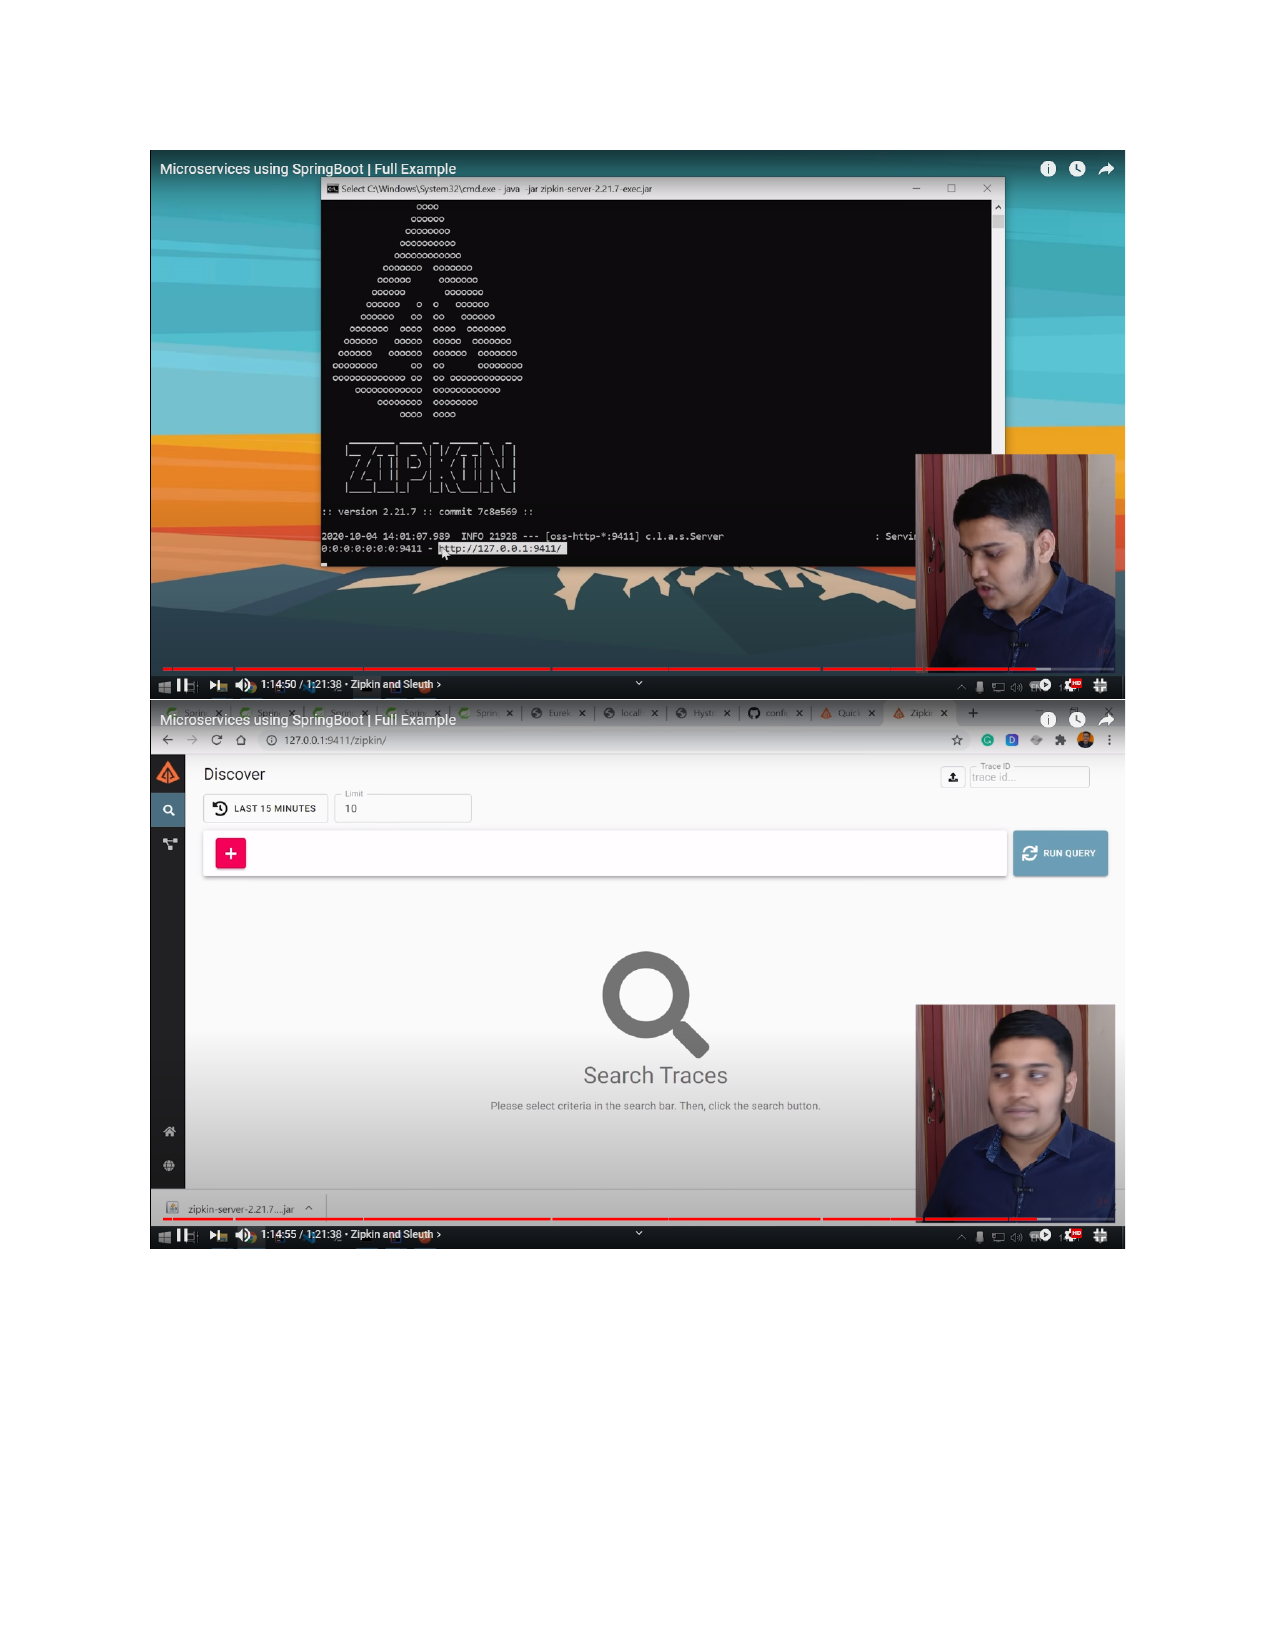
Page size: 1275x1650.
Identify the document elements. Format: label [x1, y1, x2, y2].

picture [150, 150, 1125, 699]
picture [150, 700, 1125, 1249]
